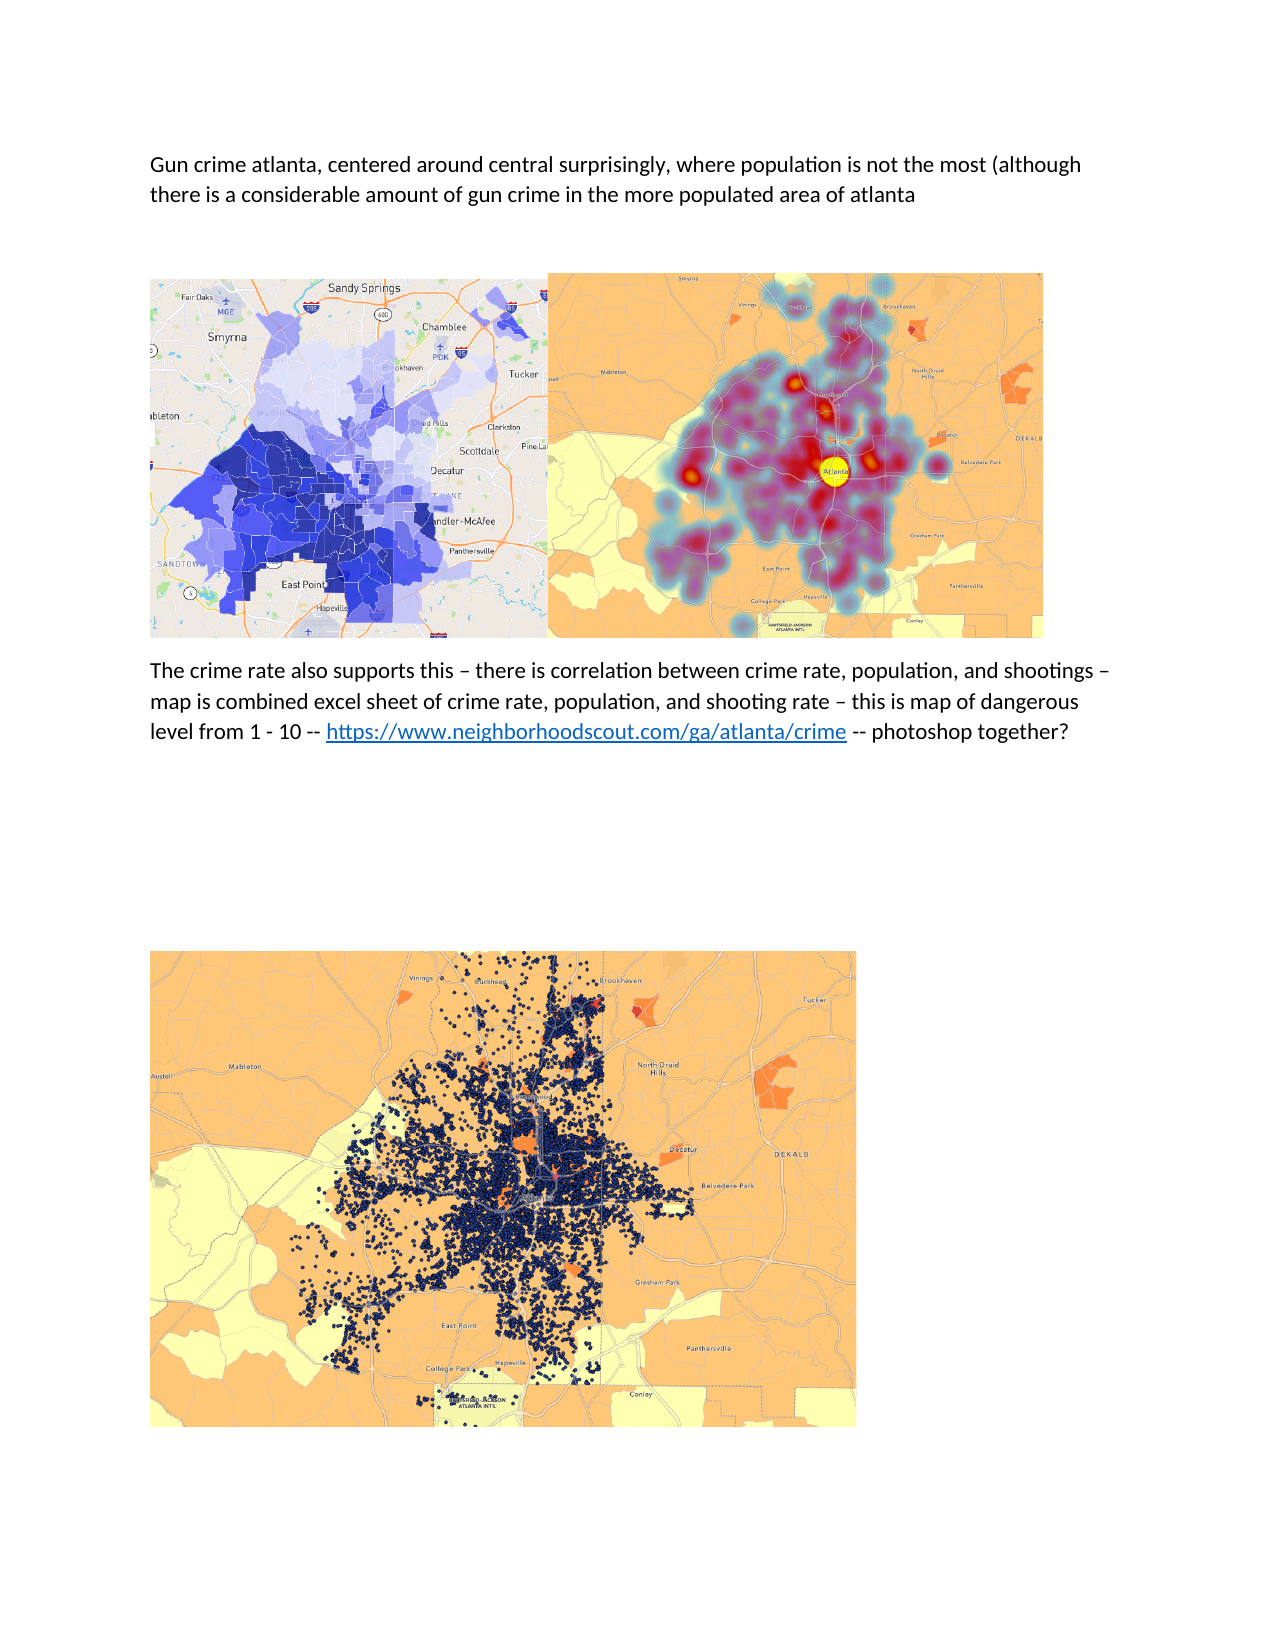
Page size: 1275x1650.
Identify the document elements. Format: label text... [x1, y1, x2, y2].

picture [150, 951, 857, 1427]
text Gun crime atlanta, centered around central surprisingly, where population is not the most (although there is a considerable amount of gun crime in the more populated area of atlanta [150, 150, 1125, 208]
text The crime rate also supports this – there is correlation between crime rate, population, and shootings – map is combined excel sheet of crime rate, population, and shooting rate – this is map of dangerous level from 1 - 10 -- https://www.neighborhoodscout.com/ga/atlanta/crime -- photoshop together? [150, 657, 1125, 745]
picture [150, 273, 1044, 638]
